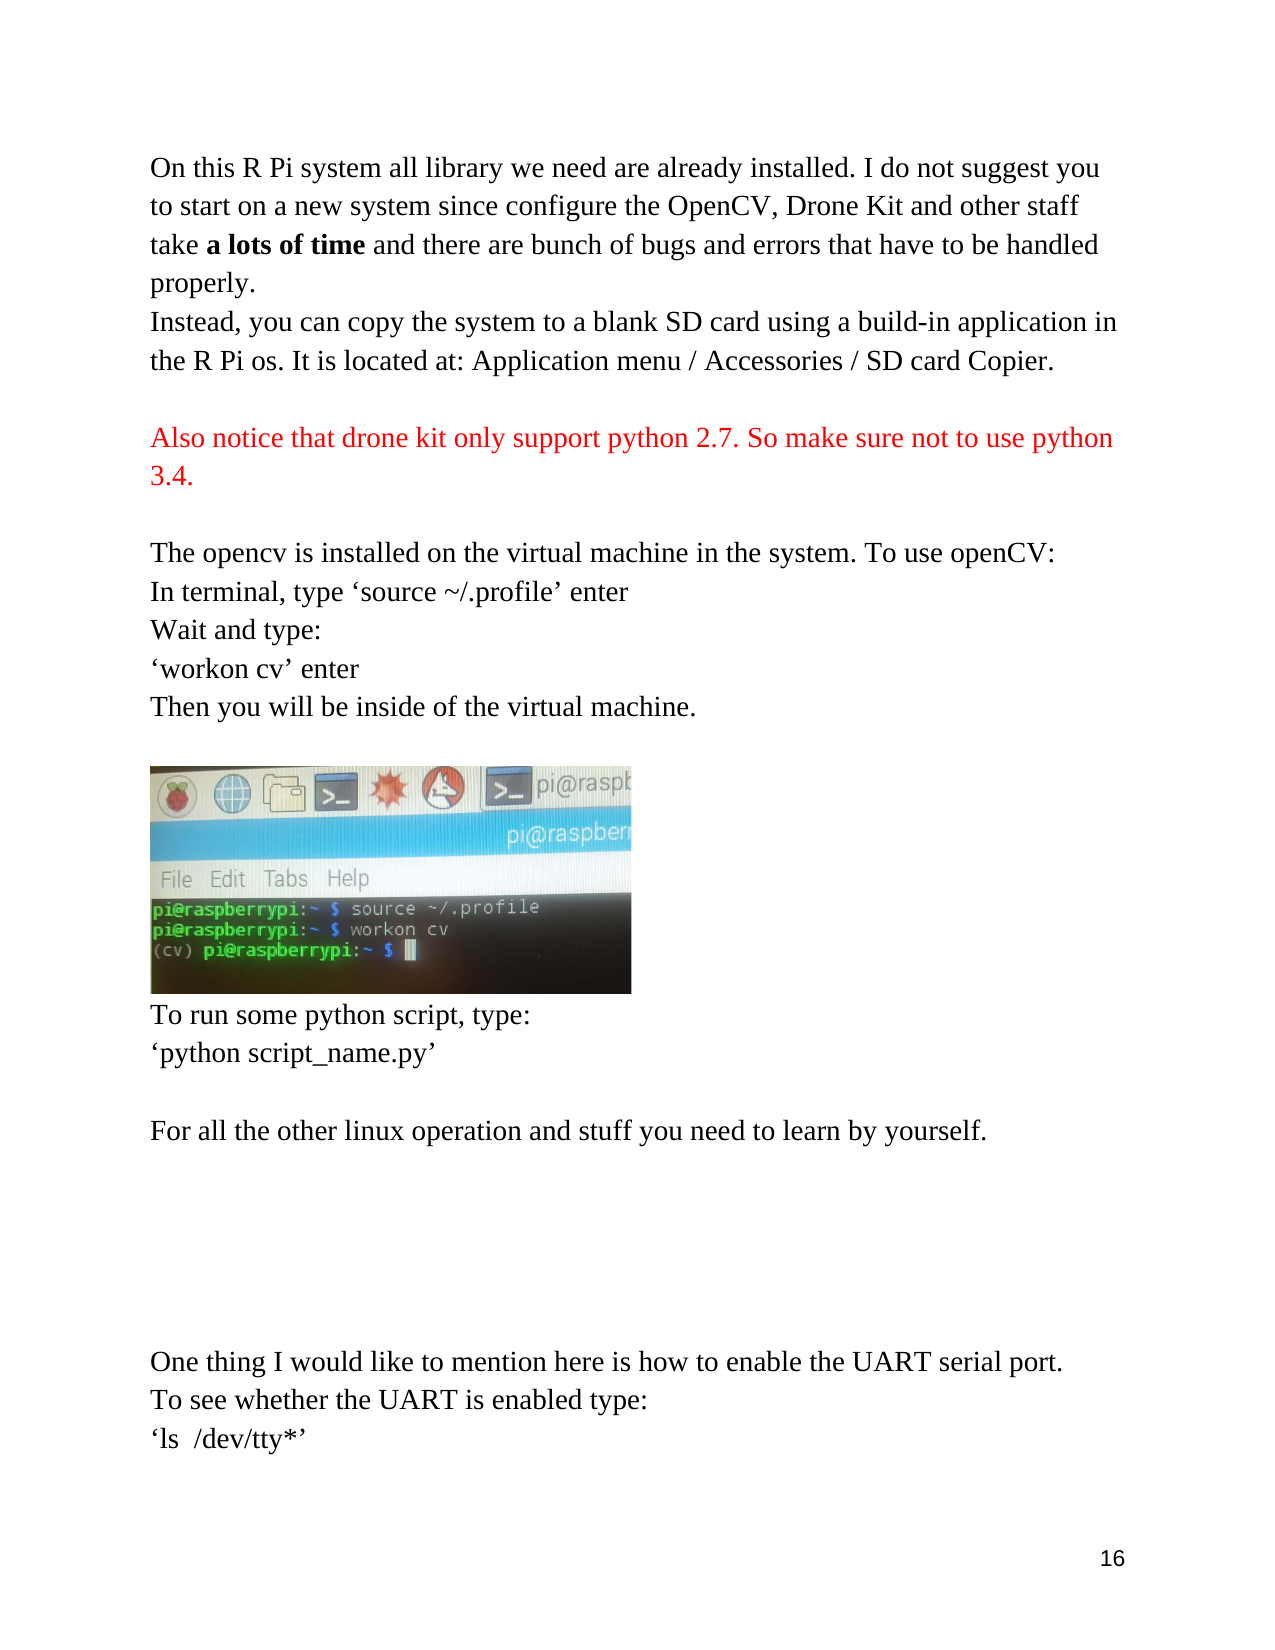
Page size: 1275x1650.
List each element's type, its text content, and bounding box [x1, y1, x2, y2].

text To run some python script, type: [150, 997, 1125, 1031]
picture [150, 766, 632, 994]
text Wait and type: [150, 612, 1125, 646]
text ‘python script_name.py’ [150, 1036, 1125, 1069]
text ‘workon cv’ enter [150, 651, 1125, 684]
text One thing I would like to mention here is how to enable the UART serial port. [150, 1344, 1125, 1377]
text Also notice that drone kit only support python 2.7. So make sure not to use python 3.4. [150, 420, 1125, 492]
text In terminal, type ‘source ~/.profile’ enter [150, 574, 1125, 607]
text To see whether the UART is enabled type: [150, 1382, 1125, 1416]
text On this R Pi system all library we need are already installed. I do not suggest you to start on a new system since configure the OpenCV, Drone Kit and other staff take a lots of time and there are bunch of bugs and errors that have to be handled properly. [150, 150, 1125, 299]
text ‘ls /dev/tty*’ [150, 1421, 1125, 1454]
text Then you will be inside of the virtual machine. [150, 689, 1125, 723]
text Instead, you can copy the system to a blank SD card using a build-in application in the R Pi os. It is located at: Application menu / Accessories / SD card Copier. [150, 304, 1125, 376]
text For all the other linux operation and stuff you need to learn by yourself. [150, 1113, 1125, 1146]
text The opencv is installed on the virtual machine in the system. To use openCV: [150, 535, 1125, 569]
